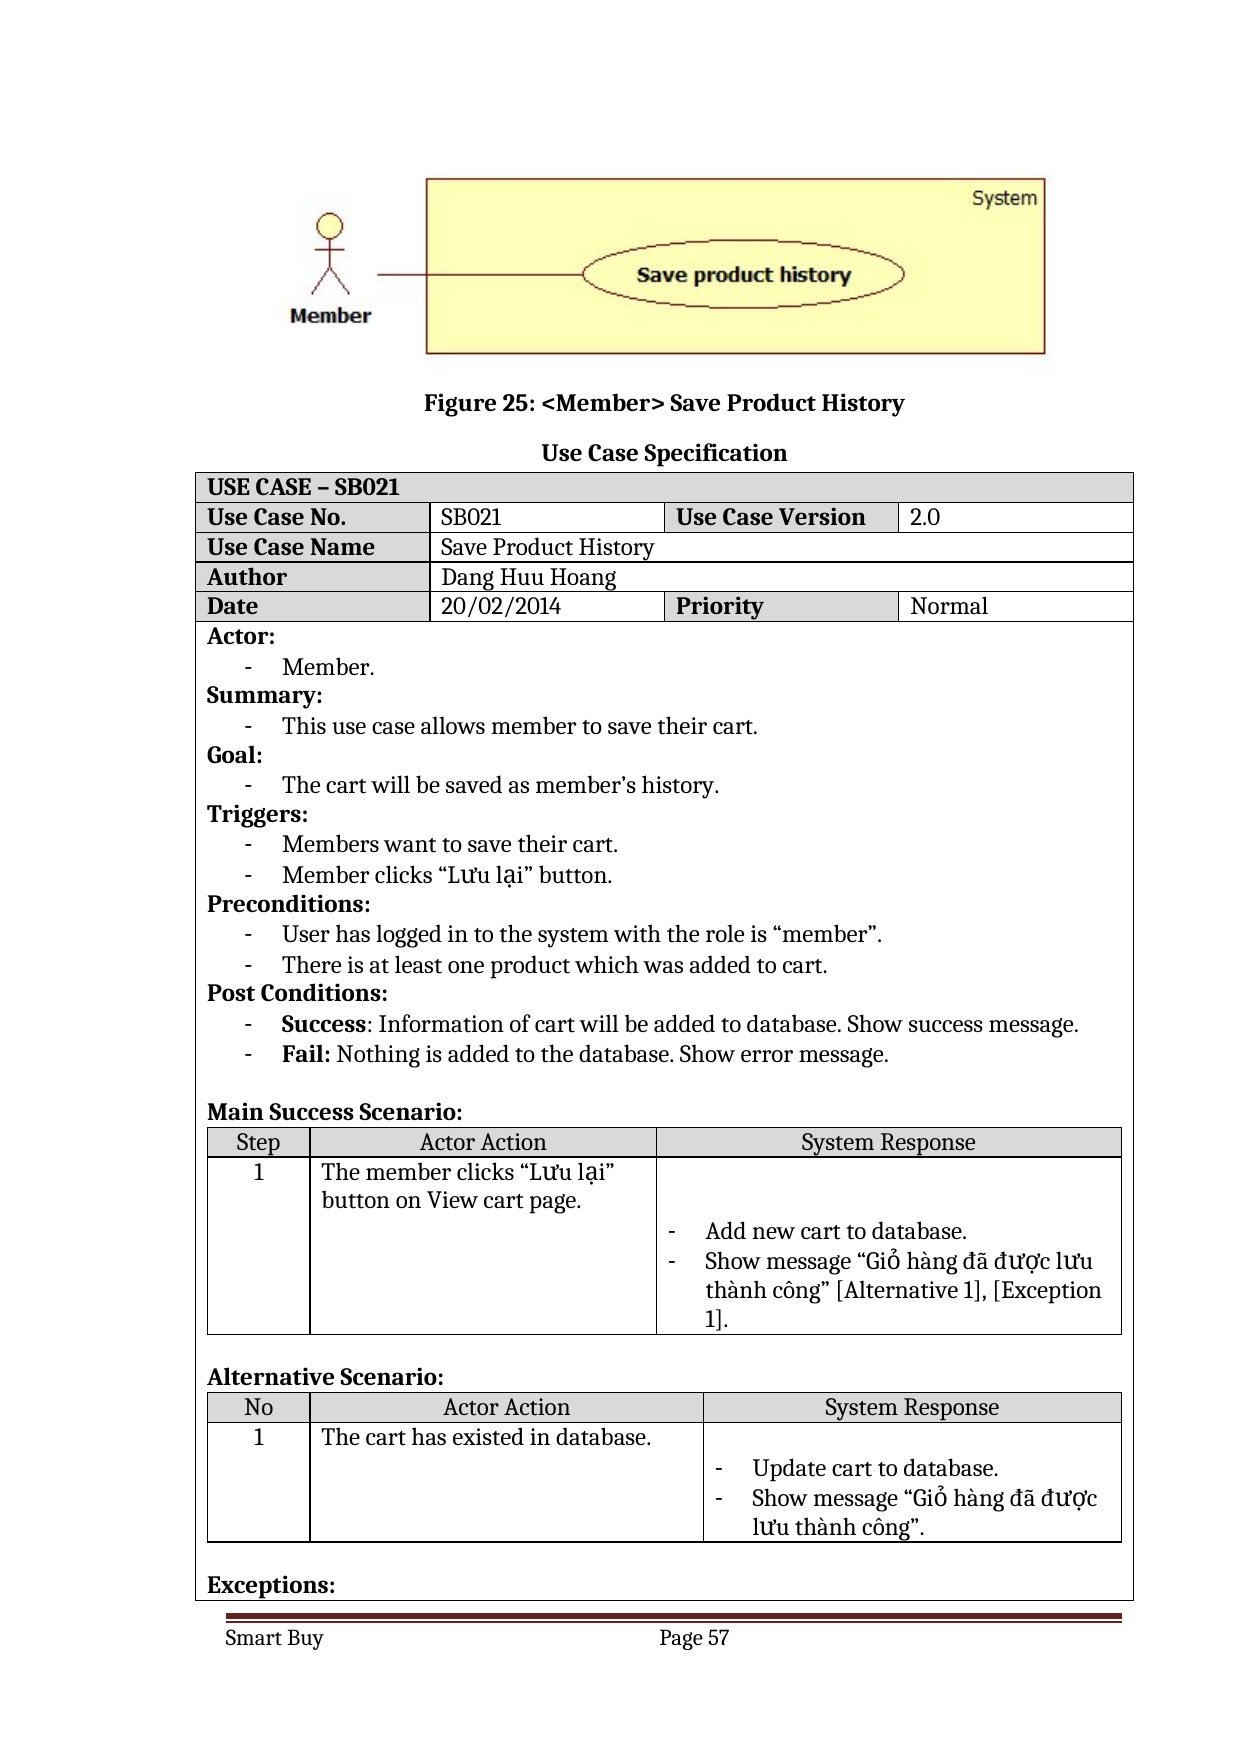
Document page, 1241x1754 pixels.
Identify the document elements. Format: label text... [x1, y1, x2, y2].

table_cell Save Product History [431, 533, 1133, 561]
table_cell Use Case No. [196, 503, 429, 532]
table_cell Date [196, 592, 429, 621]
subtitle Use Case Specification [207, 439, 1122, 468]
table_cell Dang Huu Hoang [431, 563, 1133, 591]
table_cell Use Case Version [665, 503, 898, 532]
table_cell Priority [665, 592, 898, 621]
table_cell 20/02/2014 [431, 592, 664, 621]
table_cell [196, 622, 1133, 1600]
table_header USE CASE – SB021 [196, 473, 1133, 502]
table_cell Use Case Name [196, 533, 429, 561]
table_cell SB021 [431, 503, 664, 532]
table_cell 2.0 [899, 503, 1133, 532]
picture [252, 147, 1077, 386]
text Figure 25: <Member> Save Product History [207, 389, 1122, 418]
table_cell Normal [899, 592, 1133, 621]
table_cell Author [196, 563, 429, 591]
